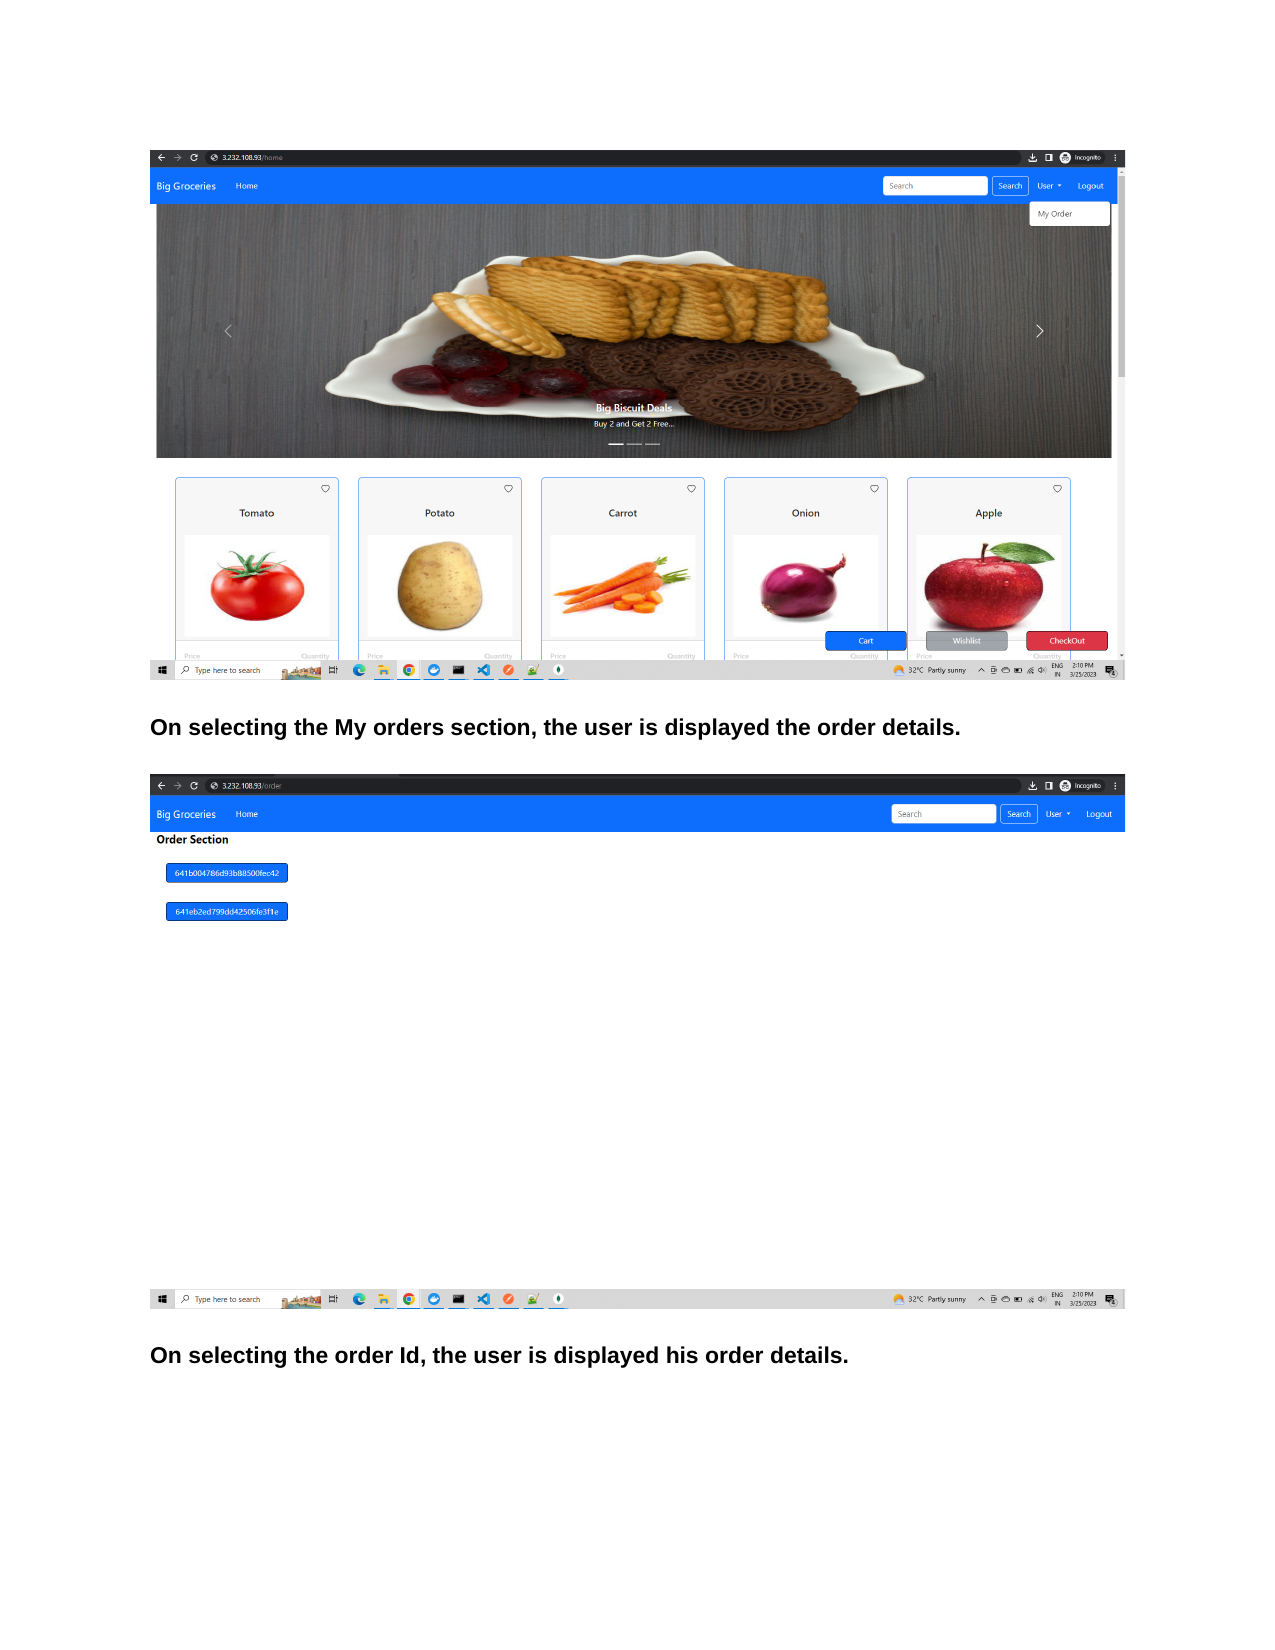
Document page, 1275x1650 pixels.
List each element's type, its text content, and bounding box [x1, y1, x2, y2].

text On selecting the My orders section, the user is displayed the order details. [150, 714, 1125, 740]
picture [150, 774, 1125, 1309]
picture [150, 150, 1125, 680]
text On selecting the order Id, the user is displayed his order details. [150, 1342, 1125, 1369]
